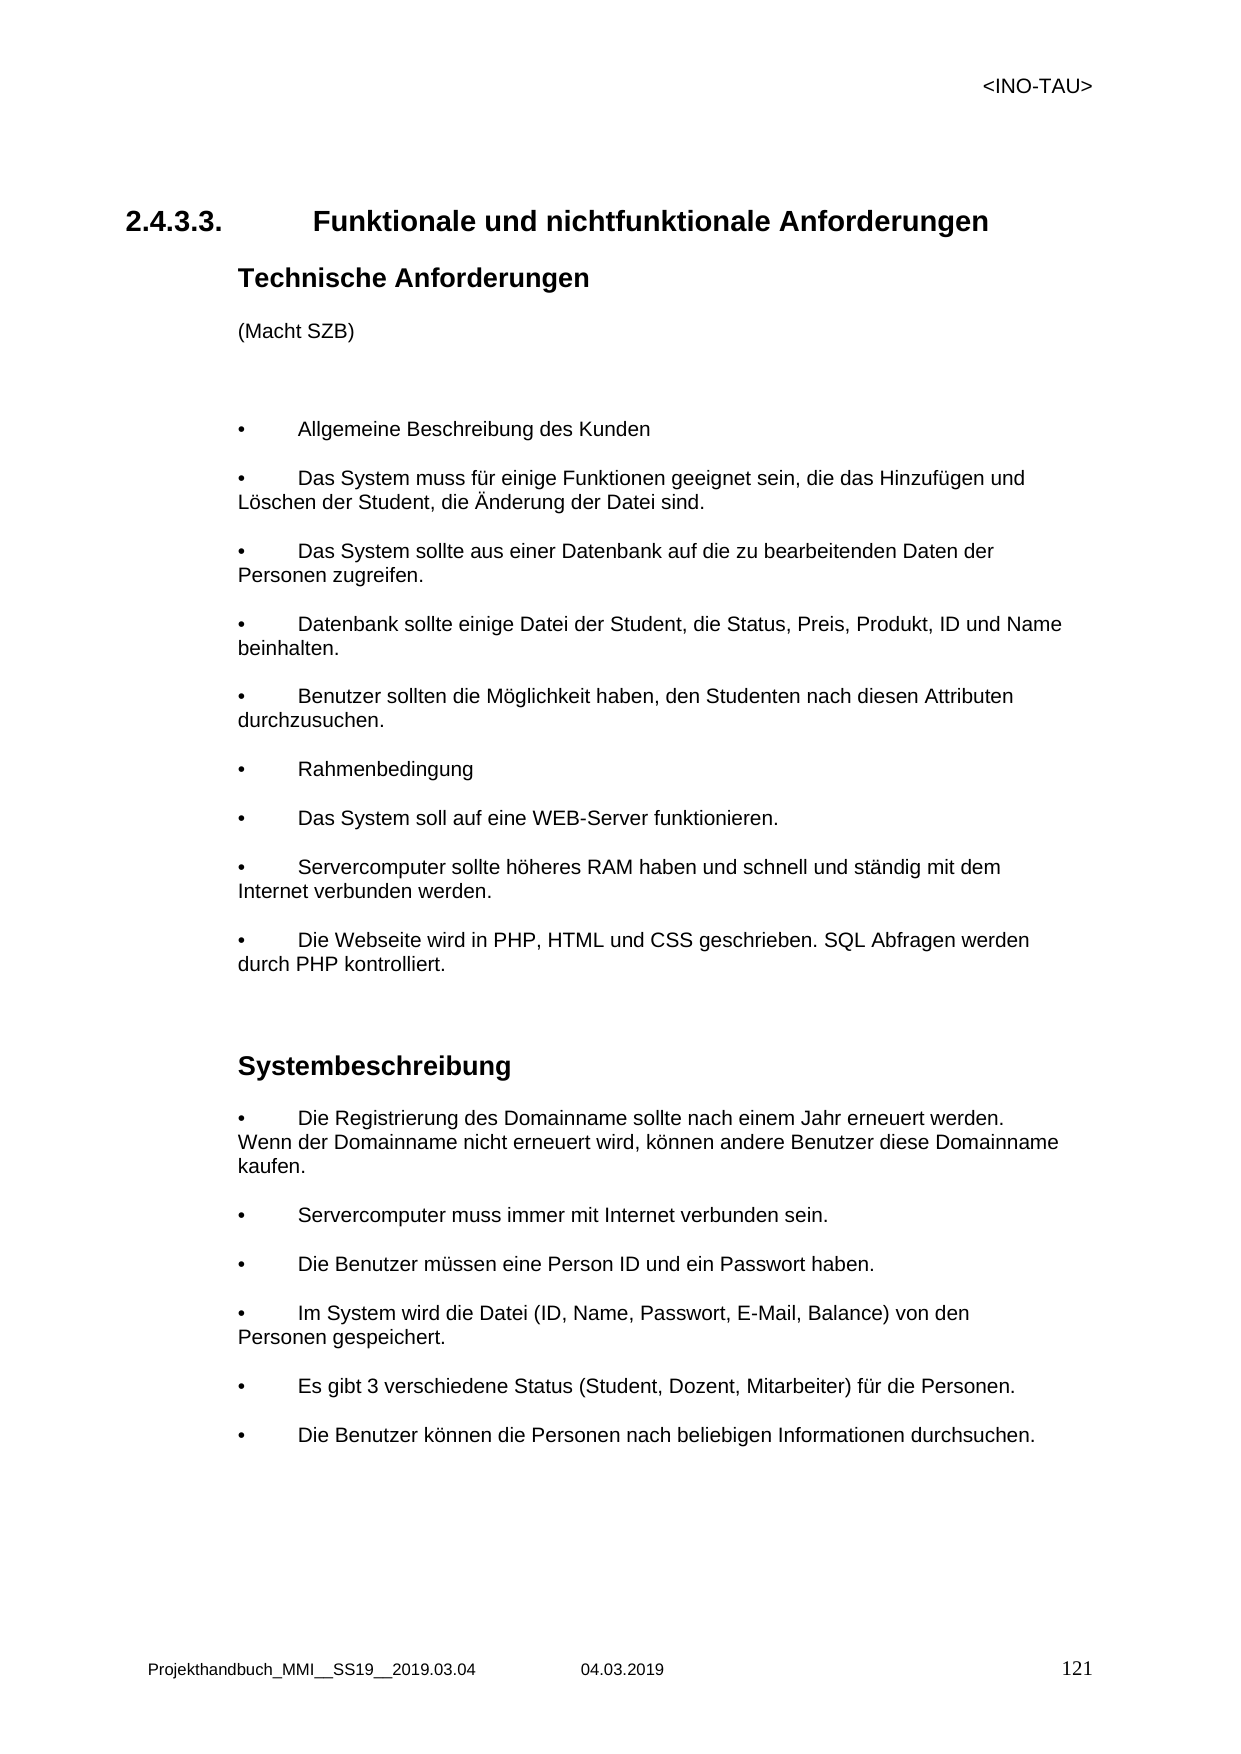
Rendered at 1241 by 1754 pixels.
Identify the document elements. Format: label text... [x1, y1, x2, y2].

text • Es gibt 3 verschiedene Status (Student, Dozent, Mitarbeiter) für die Personen. [238, 1374, 1063, 1398]
text • Das System sollte aus einer Datenbank auf die zu bearbeitenden Daten der Personen zugreifen. [238, 538, 1063, 586]
text • Die Webseite wird in PHP, HTML und CSS geschrieben. SQL Abfragen werden durch PHP kontrolliert. [238, 928, 1063, 976]
text • Die Benutzer müssen eine Person ID und ein Passwort haben. [238, 1252, 1063, 1276]
text • Rahmenbedingung [238, 757, 1063, 781]
text • Servercomputer sollte höheres RAM haben und schnell und ständig mit dem Internet verbunden werden. [238, 855, 1063, 903]
text • Im System wird die Datei (ID, Name, Passwort, E-Mail, Balance) von den Personen gespeichert. [238, 1301, 1063, 1349]
text Technische Anforderungen [238, 262, 1063, 294]
text • Das System muss für einige Funktionen geeignet sein, die das Hinzufügen und Löschen der Student, die Änderung der Datei sind. [238, 466, 1063, 513]
text • Datenbank sollte einige Datei der Student, die Status, Preis, Produkt, ID und Name beinhalten. [238, 611, 1063, 659]
text • Allgemeine Beschreibung des Kunden [238, 417, 1063, 441]
text • Servercomputer muss immer mit Internet verbunden sein. [238, 1203, 1063, 1227]
text • Benutzer sollten die Möglichkeit haben, den Studenten nach diesen Attributen durchzusuchen. [238, 684, 1063, 732]
text (Macht SZB) [238, 319, 1063, 343]
text Systembeschreibung [238, 1050, 1063, 1081]
text • Die Benutzer können die Personen nach beliebigen Informationen durchsuchen. [238, 1423, 1063, 1447]
text • Das System soll auf eine WEB-Server funktionieren. [238, 806, 1063, 830]
text • Die Registrierung des Domainname sollte nach einem Jahr erneuert werden. Wenn der Domainname nicht erneuert wird, können andere Benutzer diese Domainname kaufen. [238, 1106, 1063, 1178]
subtitle Funktionale und nichtfunktionale Anforderungen [223, 204, 1063, 237]
